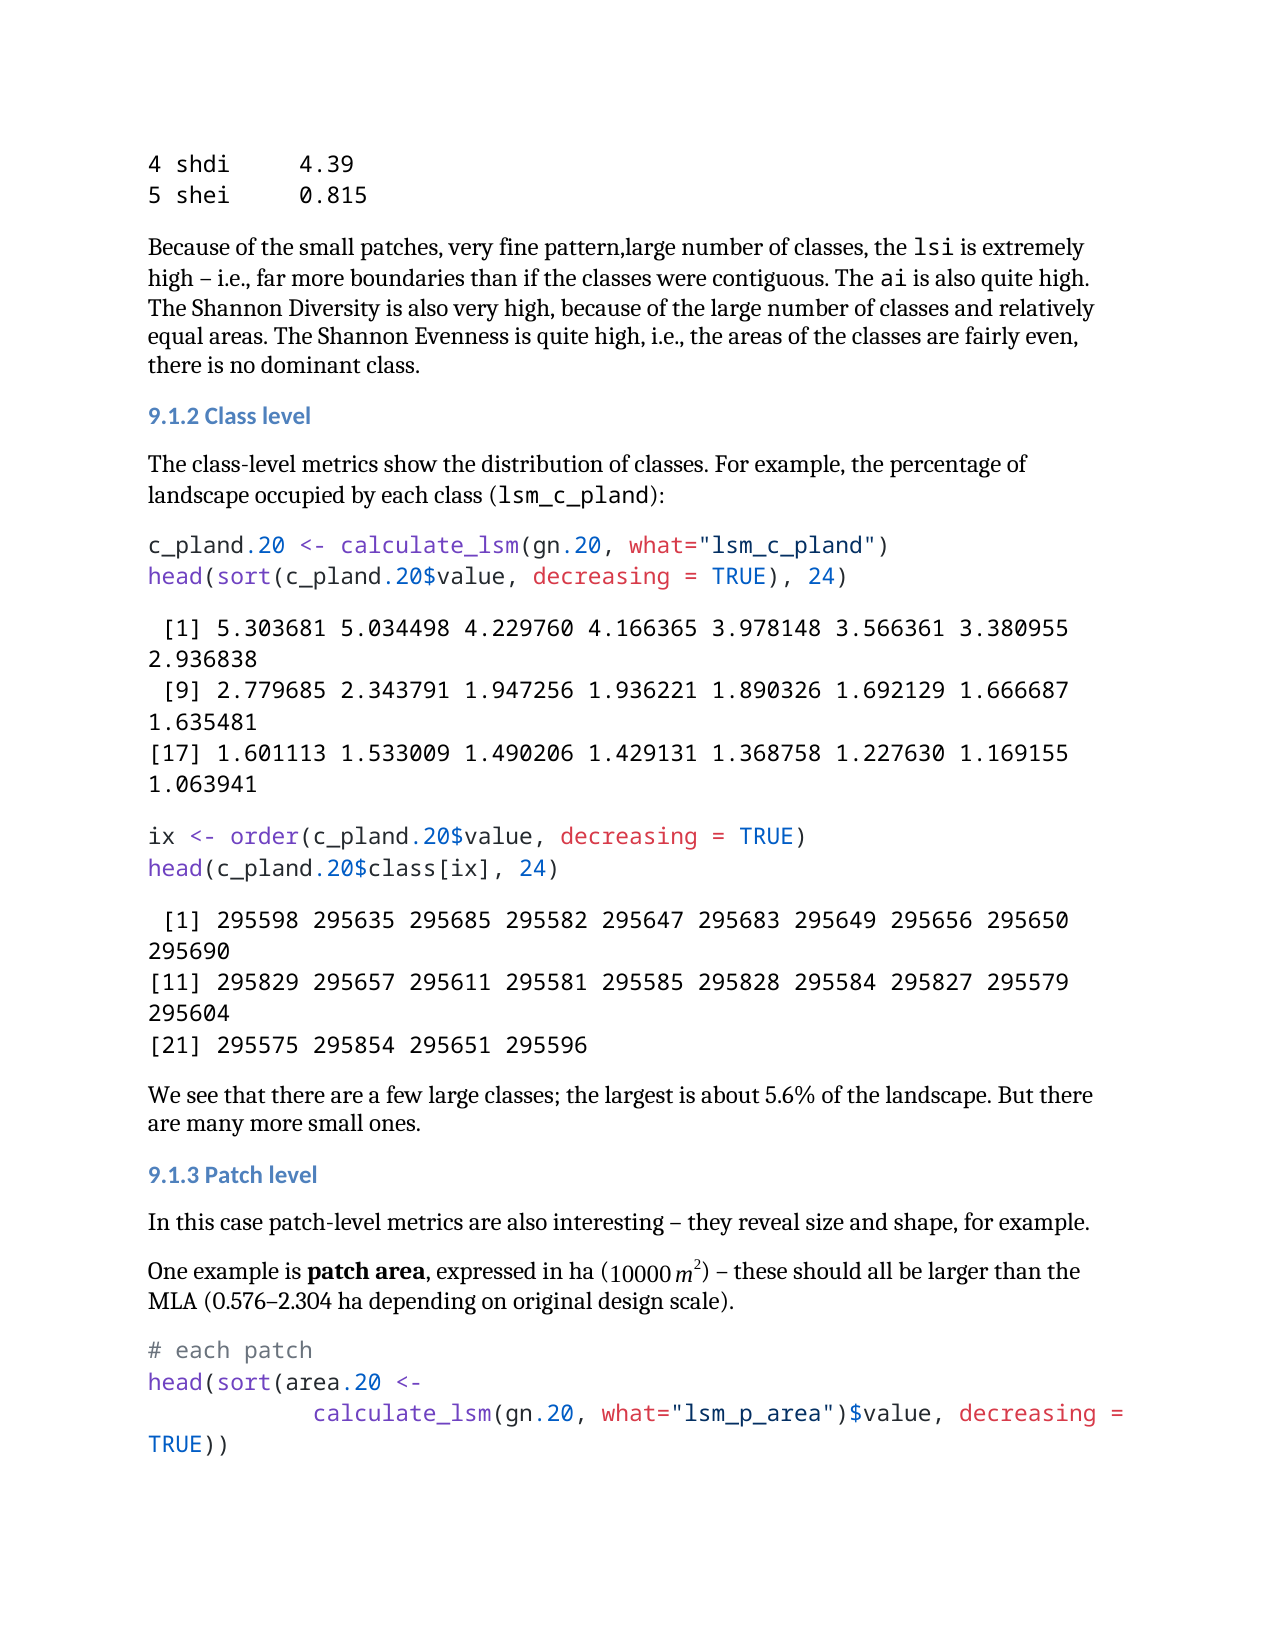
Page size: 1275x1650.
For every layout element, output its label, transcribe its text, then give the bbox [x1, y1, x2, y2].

text One example is patch area, expressed in ha () – these should all be larger than the MLA (0.576–2.304 ha depending on original design scale). [148, 1256, 1127, 1316]
text [1] 295598 295635 295685 295582 295647 295683 295649 295656 295650 295690 [11] 295829 295657 295611 295581 295585 295828 295584 295827 295579 295604 [21] 295575 295854 295651 295596 [148, 903, 1127, 1060]
text We see that there are a few large classes; the largest is about 5.6% of the landscape. But there are many more small ones. [148, 1081, 1127, 1138]
text Because of the small patches, very fine pattern,large number of classes, the lsi is extremely high – i.e., far more boundaries than if the classes were contiguous. The ai is also quite high. The Shannon Diversity is also very high, because of the large number of classes and relatively equal areas. The Shannon Evenness is quite high, i.e., the areas of the classes are fairly even, there is no dominant class. [148, 231, 1127, 380]
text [148, 148, 1127, 210]
text [1] 5.303681 5.034498 4.229760 4.166365 3.978148 3.566361 3.380955 2.936838 [9] 2.779685 2.343791 1.947256 1.936221 1.890326 1.692129 1.666687 1.635481 [17] 1.601113 1.533009 1.490206 1.429131 1.368758 1.227630 1.169155 1.063941 [148, 612, 1127, 799]
text c_pland.20 <- calculate_lsm(gn.20, what="lsm_c_pland") head(sort(c_pland.20$value, decreasing = TRUE), 24) [148, 528, 1127, 591]
text # each patch head(sort(area.20 <- calculate_lsm(gn.20, what="lsm_p_area")$value, decreasing = TRUE)) [148, 1334, 1127, 1459]
text ix <- order(c_pland.20$value, decreasing = TRUE) head(c_pland.20$class[ix], 24) [148, 820, 1127, 883]
text In this case patch-level metrics are also interesting – they reveal size and shape, for example. [148, 1208, 1127, 1237]
subtitle 9.1.2 Class level [148, 401, 1127, 431]
subtitle 9.1.3 Patch level [148, 1159, 1127, 1189]
text The class-level metrics show the distribution of classes. For example, the percentage of landscape occupied by each class (lsm_c_pland): [148, 450, 1127, 510]
